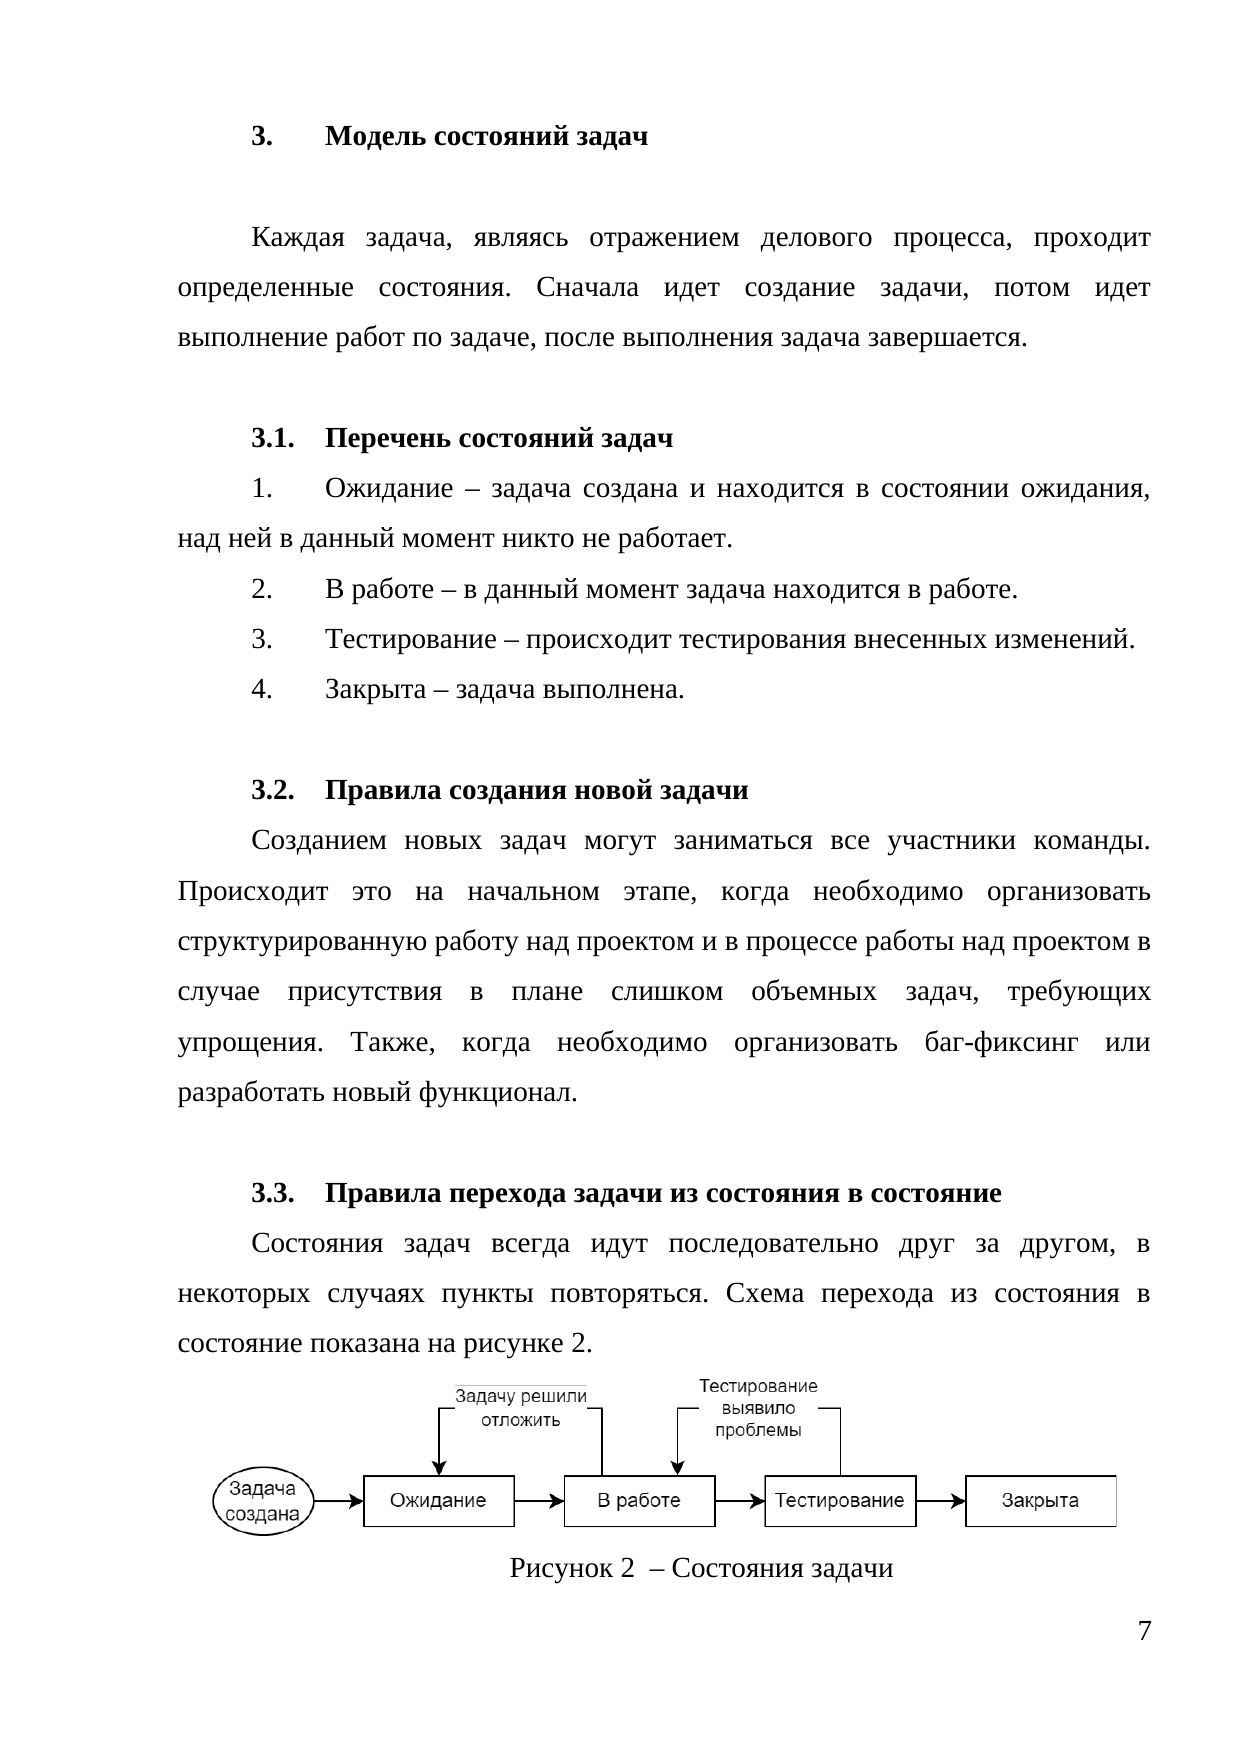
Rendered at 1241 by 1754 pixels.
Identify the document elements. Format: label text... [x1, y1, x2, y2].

subtitle Модель состояний задач [177, 118, 1152, 152]
list Ожидание – задача создана и находится в состоянии ожидания, над ней в данный момент никто не работает. [177, 470, 1152, 554]
subtitle Перечень состояний задач [177, 420, 1152, 453]
text Созданием новых задач могут заниматься все участники команды. Происходит это на начальном этапе, когда необходимо организовать структурированную работу над проектом и в процессе работы над проектом в случае присутствия в плане слишком объемных задач, требующих упрощения. Также, когда необходимо организовать баг-фиксинг или разработать новый функционал. [177, 822, 1152, 1108]
picture [212, 1376, 1117, 1537]
list В работе – в данный момент задача находится в работе. [177, 571, 1152, 604]
list Закрыта – задача выполнена. [177, 672, 1152, 705]
list Тестирование – происходит тестирования внесенных изменений. [177, 621, 1152, 655]
text Состояния задач всегда идут последовательно друг за другом, в некоторых случаях пункты повторяться. Схема перехода из состояния в состояние показана на рисунке 2. [177, 1225, 1152, 1359]
subtitle Правила создания новой задачи [177, 772, 1152, 806]
text Каждая задача, являясь отражением делового процесса, проходит определенные состояния. Сначала идет создание задачи, потом идет выполнение работ по задаче, после выполнения задача завершается. [177, 219, 1152, 353]
subtitle Правила перехода задачи из состояния в состояние [177, 1175, 1152, 1208]
